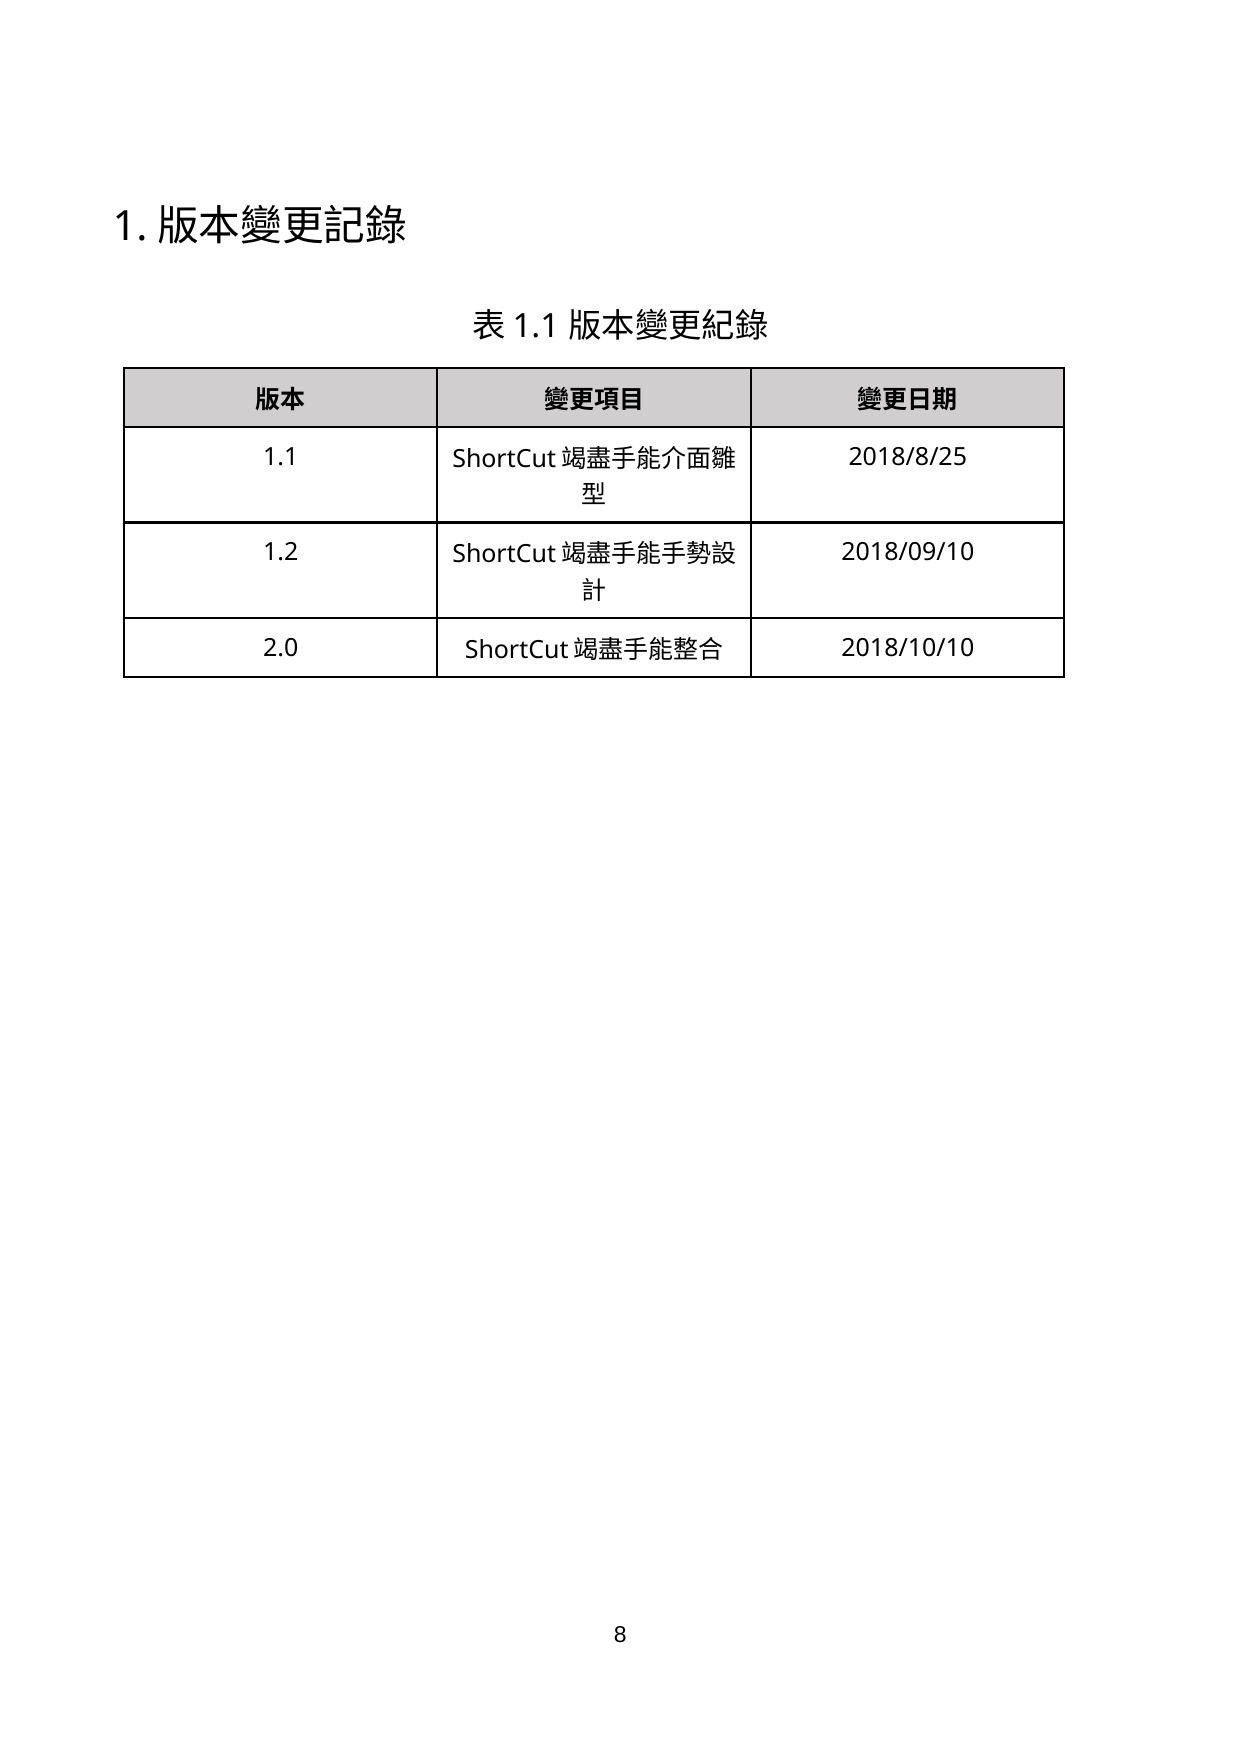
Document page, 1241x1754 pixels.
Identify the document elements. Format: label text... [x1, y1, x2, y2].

table_header 變更日期 [752, 369, 1063, 426]
table_cell 1.1 [125, 428, 436, 521]
table_header 版本 [125, 369, 436, 426]
subtitle 版本變更記錄 [112, 192, 1128, 252]
table_cell 2018/09/10 [752, 524, 1063, 617]
subtitle 表1.1 版本變更紀錄 [112, 299, 1128, 347]
table_cell 2018/10/10 [752, 619, 1063, 676]
table_cell 2018/8/25 [752, 428, 1063, 521]
table_cell ShortCut竭盡手能整合 [438, 619, 750, 676]
table_cell 2.0 [125, 619, 436, 676]
table_header 變更項目 [438, 369, 750, 426]
table_cell ShortCut竭盡手能介面雛型 [438, 428, 750, 521]
table_cell ShortCut竭盡手能手勢設計 [438, 524, 750, 617]
table_cell 1.2 [125, 524, 436, 617]
